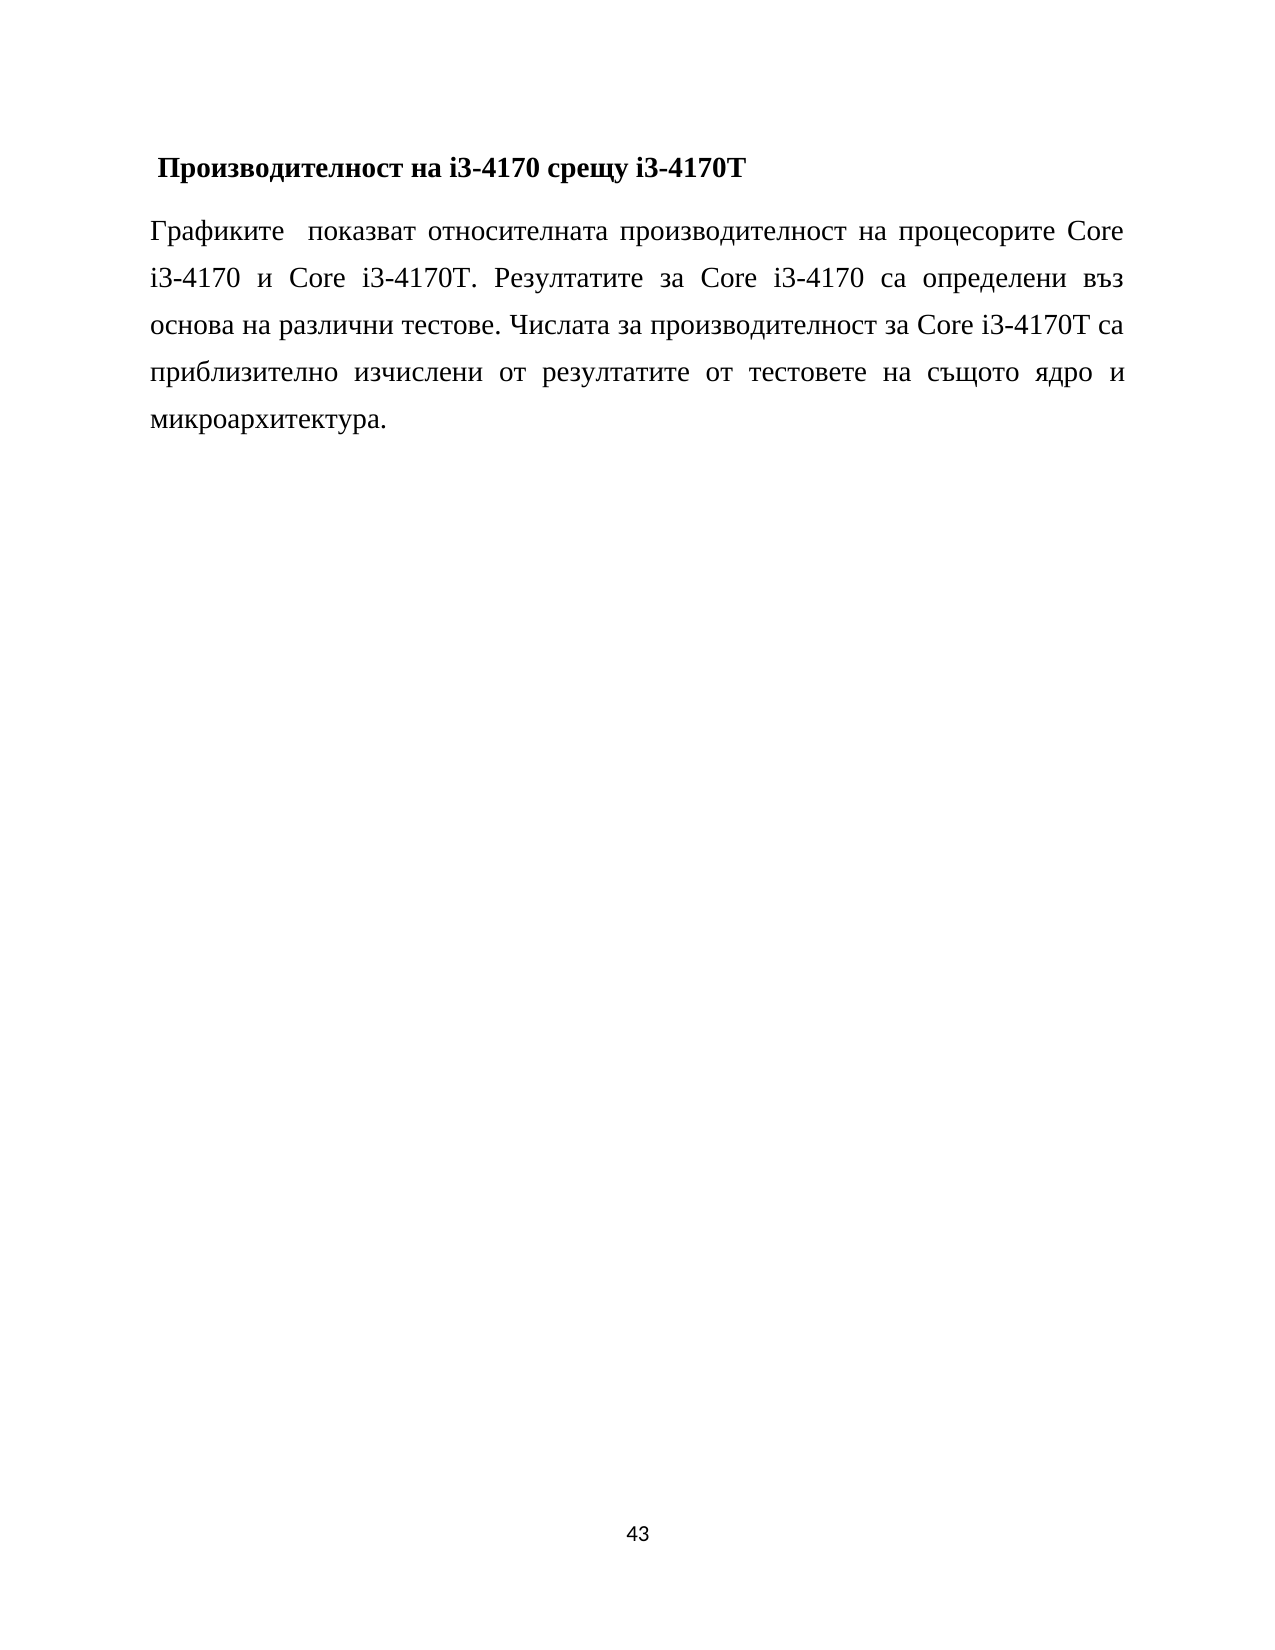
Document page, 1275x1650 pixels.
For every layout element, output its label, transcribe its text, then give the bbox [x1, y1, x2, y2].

text Графиките показват относителната производителност на процесорите Core i3-4170 и Core i3-4170T. Резултатите за Core i3-4170 са определени въз основа на различни тестове. Числата за производителност за Core i3-4170T са приблизително изчислени от резултатите от тестовете на същото ядро ​​и микроархитектура. [150, 213, 1125, 434]
text Производителност на i3-4170 срещу i3-4170T [150, 150, 1125, 183]
